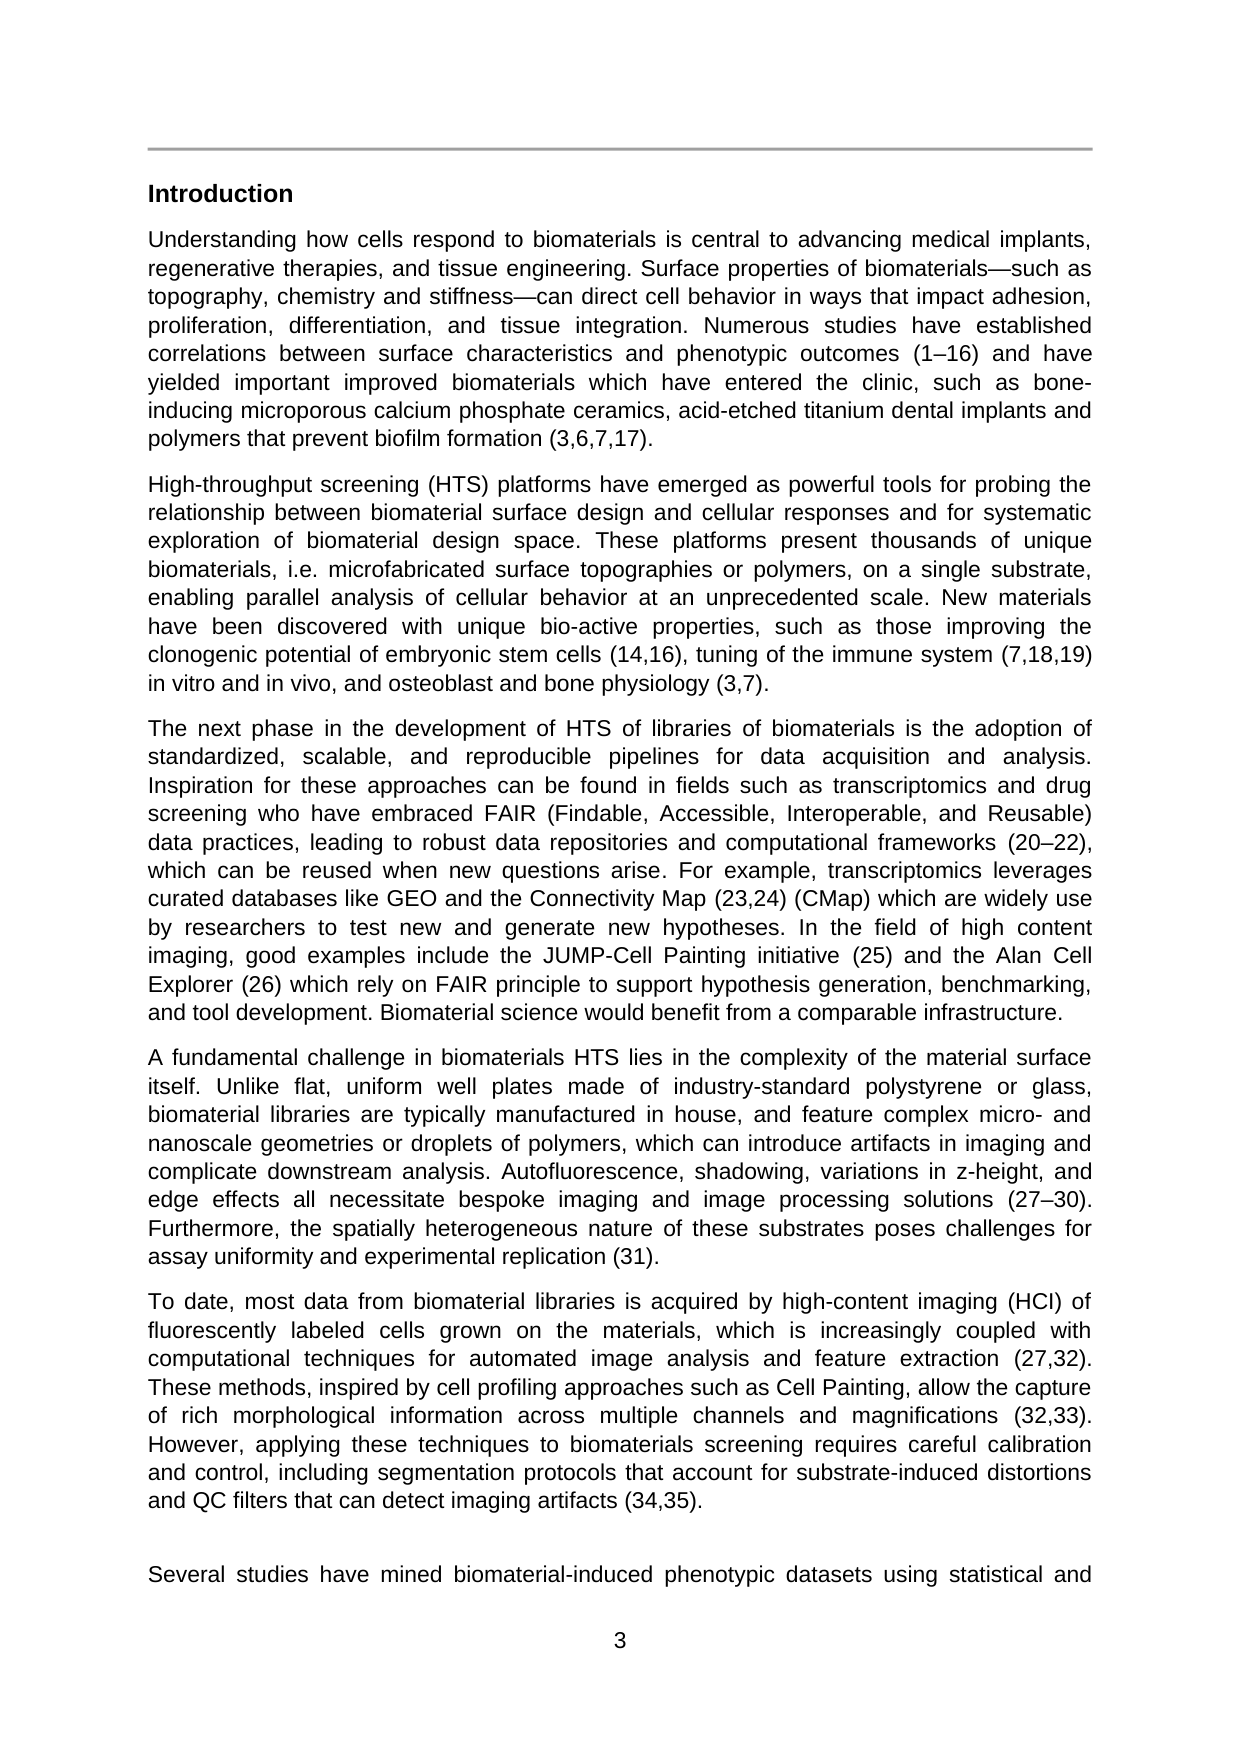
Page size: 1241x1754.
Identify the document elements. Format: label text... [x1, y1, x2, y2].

text Understanding how cells respond to biomaterials is central to advancing medical implants, regenerative therapies, and tissue engineering. Surface properties of biomaterials—such as topography, chemistry and stiffness—can direct cell behavior in ways that impact adhesion, proliferation, differentiation, and tissue integration. Numerous studies have established correlations between surface characteristics and phenotypic outcomes and have yielded important improved biomaterials which have entered the clinic, such as bone-inducing microporous calcium phosphate ceramics, acid-etched titanium dental implants and polymers that prevent biofilm formation . [148, 226, 1093, 452]
text To date, most data from biomaterial libraries is acquired by high-content imaging (HCI) of fluorescently labeled cells grown on the materials, which is increasingly coupled with computational techniques for automated image analysis and feature extraction . These methods, inspired by cell profiling approaches such as Cell Painting, allow the capture of rich morphological information across multiple channels and magnifications . However, applying these techniques to biomaterials screening requires careful calibration and control, including segmentation protocols that account for substrate-induced distortions and QC filters that can detect imaging artifacts . [148, 1288, 1093, 1514]
text Introduction [148, 151, 1093, 207]
text A fundamental challenge in biomaterials HTS lies in the complexity of the material surface itself. Unlike flat, uniform well plates made of industry-standard polystyrene or glass, biomaterial libraries are typically manufactured in house, and feature complex micro- and nanoscale geometries or droplets of polymers, which can introduce artifacts in imaging and complicate downstream analysis. Autofluorescence, shadowing, variations in z-height, and edge effects all necessitate bespoke imaging and image processing solutions . Furthermore, the spatially heterogeneous nature of these substrates poses challenges for assay uniformity and experimental replication . [148, 1044, 1093, 1269]
text The next phase in the development of HTS of libraries of biomaterials is the adoption of standardized, scalable, and reproducible pipelines for data acquisition and analysis. Inspiration for these approaches can be found in fields such as transcriptomics and drug screening who have embraced FAIR (Findable, Accessible, Interoperable, and Reusable) data practices, leading to robust data repositories and computational frameworks , which can be reused when new questions arise. For example, transcriptomics leverages curated databases like GEO and the Connectivity Map (CMap) which are widely use by researchers to test new and generate new hypotheses. In the field of high content imaging, good examples include the JUMP-Cell Painting initiative and the Alan Cell Explorer which rely on FAIR principle to support hypothesis generation, benchmarking, and tool development. Biomaterial science would benefit from a comparable infrastructure. [148, 715, 1093, 1025]
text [148, 1532, 1093, 1587]
text High-throughput screening (HTS) platforms have emerged as powerful tools for probing the relationship between biomaterial surface design and cellular responses and for systematic exploration of biomaterial design space. These platforms present thousands of unique biomaterials, i.e. microfabricated surface topographies or polymers, on a single substrate, enabling parallel analysis of cellular behavior at an unprecedented scale. New materials have been discovered with unique bio-active properties, such as those improving the clonogenic potential of embryonic stem cells , tuning of the immune system in vitro and in vivo, and osteoblast and bone physiology . [148, 471, 1093, 696]
